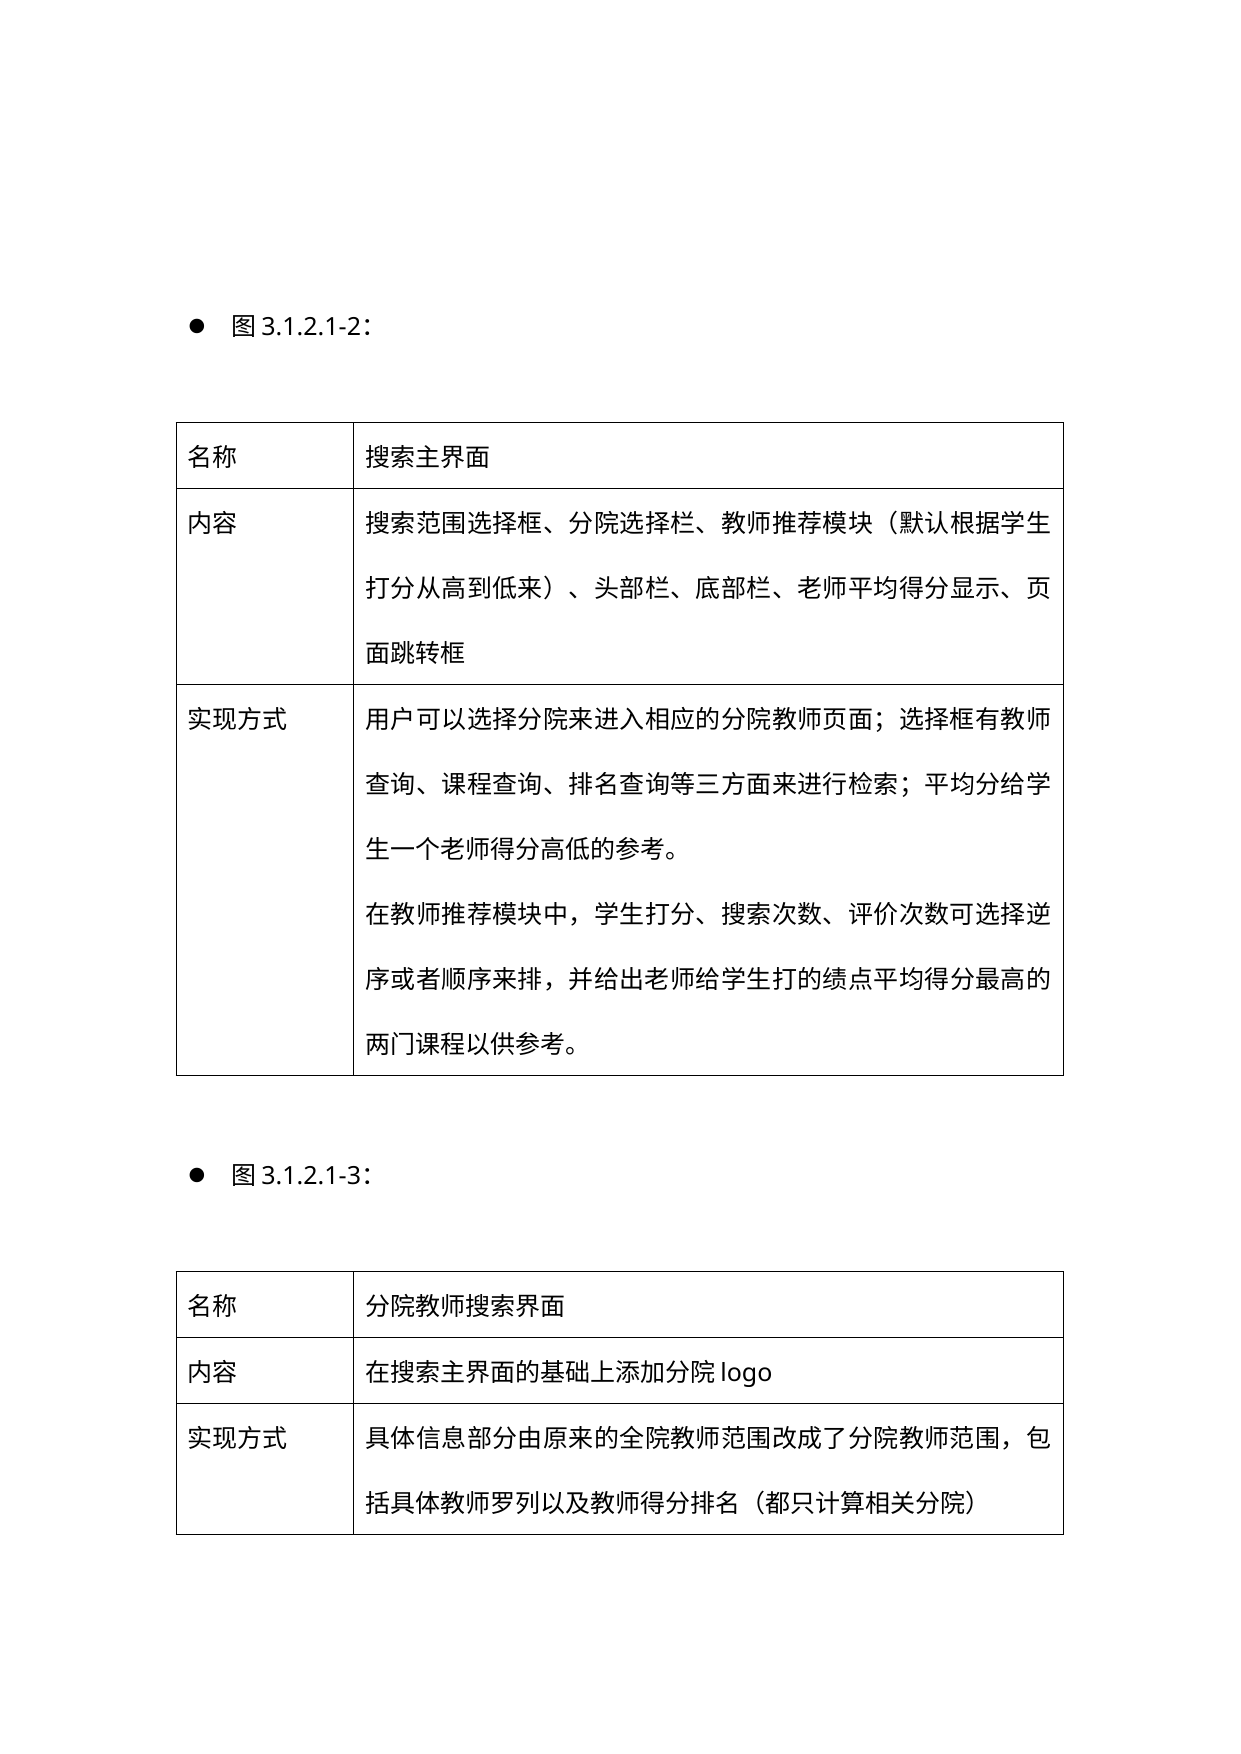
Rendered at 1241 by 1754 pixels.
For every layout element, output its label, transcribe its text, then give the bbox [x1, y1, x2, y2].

table_cell 用户可以选择分院来进入相应的分院教师页面；选择框有教师查询、课程查询、排名查询等三方面来进行检索；平均分给学生一个老师得分高低的参考。 在教师推荐模块中，学生打分、搜索次数、评价次数可选择逆序或者顺序来排，并给出老师给学生打的绩点平均得分最高的两门课程以供参考。 [354, 685, 1063, 1075]
table_cell 内容 [177, 489, 353, 684]
table_cell 实现方式 [177, 685, 353, 1075]
table_cell 内容 [177, 1338, 353, 1403]
table_cell 具体信息部分由原来的全院教师范围改成了分院教师范围，包括具体教师罗列以及教师得分排名（都只计算相关分院） [354, 1404, 1063, 1534]
table_header 名称 [177, 1272, 353, 1337]
table_header 分院教师搜索界面 [354, 1272, 1063, 1337]
table_header 名称 [177, 423, 353, 488]
table_header 搜索主界面 [354, 423, 1063, 488]
table_cell 搜索范围选择框、分院选择栏、教师推荐模块（默认根据学生打分从高到低来）、头部栏、底部栏、老师平均得分显示、页面跳转框 [354, 489, 1063, 684]
table_cell 在搜索主界面的基础上添加分院logo [354, 1338, 1063, 1403]
list 图3.1.2.1-3： [187, 1141, 1053, 1206]
table_cell 实现方式 [177, 1404, 353, 1534]
list 图3.1.2.1-2： [187, 292, 1053, 357]
